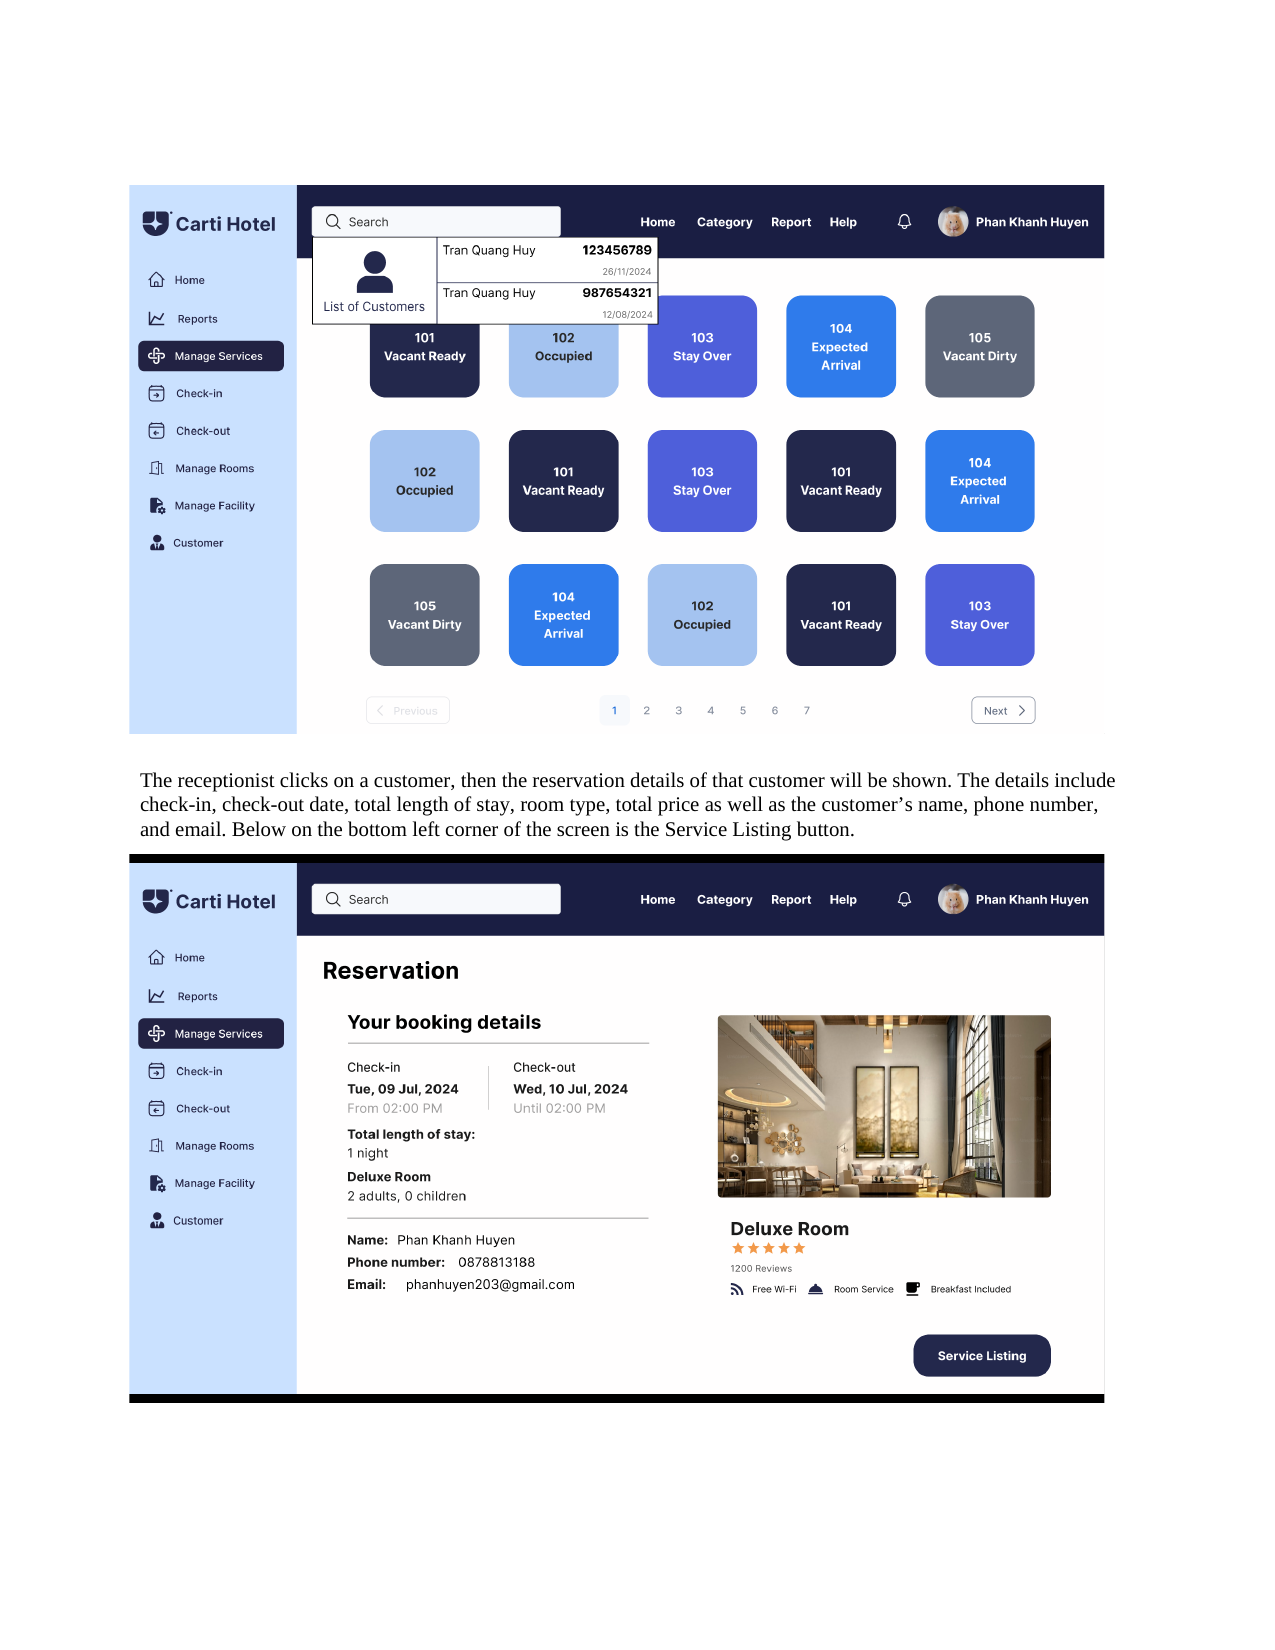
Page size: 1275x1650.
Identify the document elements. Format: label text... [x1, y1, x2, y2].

picture [129, 854, 1105, 1403]
text The receptionist clicks on a customer, then the reservation details of that customer will be shown. The details include check-in, check-out date, total length of stay, room type, total price as well as the customer’s name, phone number, and email. Below on the bottom left corner of the screen is the Service Listing button. [140, 768, 1118, 841]
picture [129, 185, 1105, 734]
